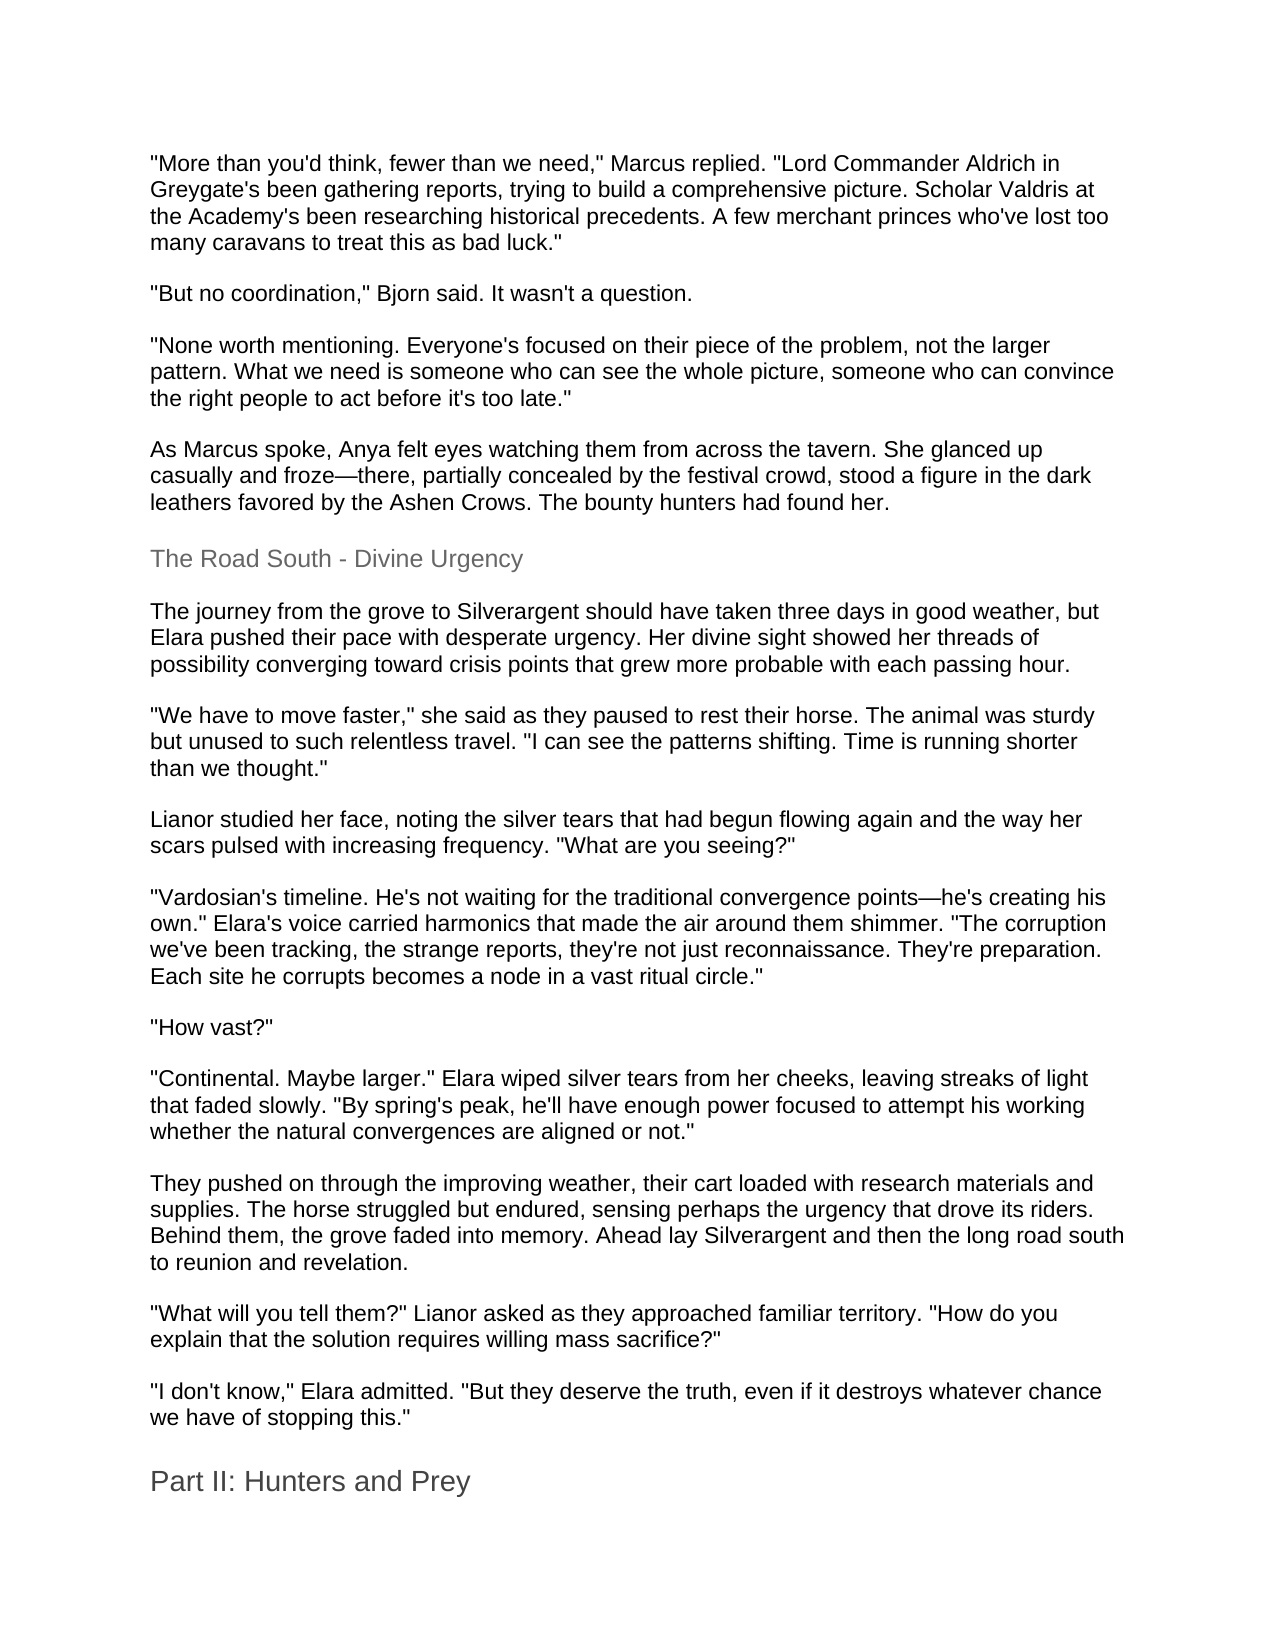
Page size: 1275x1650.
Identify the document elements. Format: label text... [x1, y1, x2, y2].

text "Vardosian's timeline. He's not waiting for the traditional convergence points—he's creating his own." Elara's voice carried harmonics that made the air around them shimmer. "The corruption we've been tracking, the strange reports, they're not just reconnaissance. They're preparation. Each site he corrupts becomes a node in a vast ritual circle." [150, 884, 1125, 989]
text "Continental. Maybe larger." Elara wiped silver tears from her cheeks, leaving streaks of light that faded slowly. "By spring's peak, he'll have enough power focused to attempt his working whether the natural convergences are aligned or not." [150, 1065, 1125, 1144]
text "None worth mentioning. Everyone's focused on their piece of the problem, not the larger pattern. What we need is someone who can see the whole picture, someone who can convince the right people to act before it's too late." [150, 332, 1125, 411]
text As Marcus spoke, Anya felt eyes watching them from across the tavern. She glanced up casually and froze—there, partially concealed by the festival crowd, stood a figure in the dark leathers favored by the Ashen Crows. The bounty hunters had found her. [150, 436, 1125, 515]
text "What will you tell them?" Lianor asked as they approached familiar territory. "How do you explain that the solution requires willing mass sacrifice?" [150, 1300, 1125, 1353]
text "How vast?" [150, 1014, 1125, 1040]
text "But no coordination," Bjorn said. It wasn't a question. [150, 280, 1125, 307]
text Lianor studied her face, noting the silver tears that had begun flowing again and the way her scars pulsed with increasing frequency. "What are you seeing?" [150, 806, 1125, 859]
subtitle The Road South - Divine Urgency [150, 544, 1125, 573]
text "More than you'd think, fewer than we need," Marcus replied. "Lord Commander Aldrich in Greygate's been gathering reports, trying to build a comprehensive picture. Scholar Valdris at the Academy's been researching historical precedents. A few merchant princes who've lost too many caravans to treat this as bad luck." [150, 150, 1125, 255]
text They pushed on through the improving weather, their cart loaded with research materials and supplies. The horse struggled but endured, sensing perhaps the urgency that drove its riders. Behind them, the grove faded into memory. Ahead lay Silverargent and then the long road south to reunion and revelation. [150, 1169, 1125, 1275]
text "I don't know," Elara admitted. "But they deserve the truth, even if it destroys whatever chance we have of stopping this." [150, 1378, 1125, 1430]
text The journey from the grove to Silverargent should have taken three days in good weather, but Elara pushed their pace with desperate urgency. Her divine sight showed her threads of possibility converging toward crisis points that grew more probable with each passing hour. [150, 598, 1125, 677]
subtitle Part II: Hunters and Prey [150, 1464, 1125, 1497]
text "We have to move faster," she said as they paused to rest their horse. The animal was sturdy but unused to such relentless travel. "I can see the patterns shifting. Time is running shorter than we thought." [150, 702, 1125, 781]
